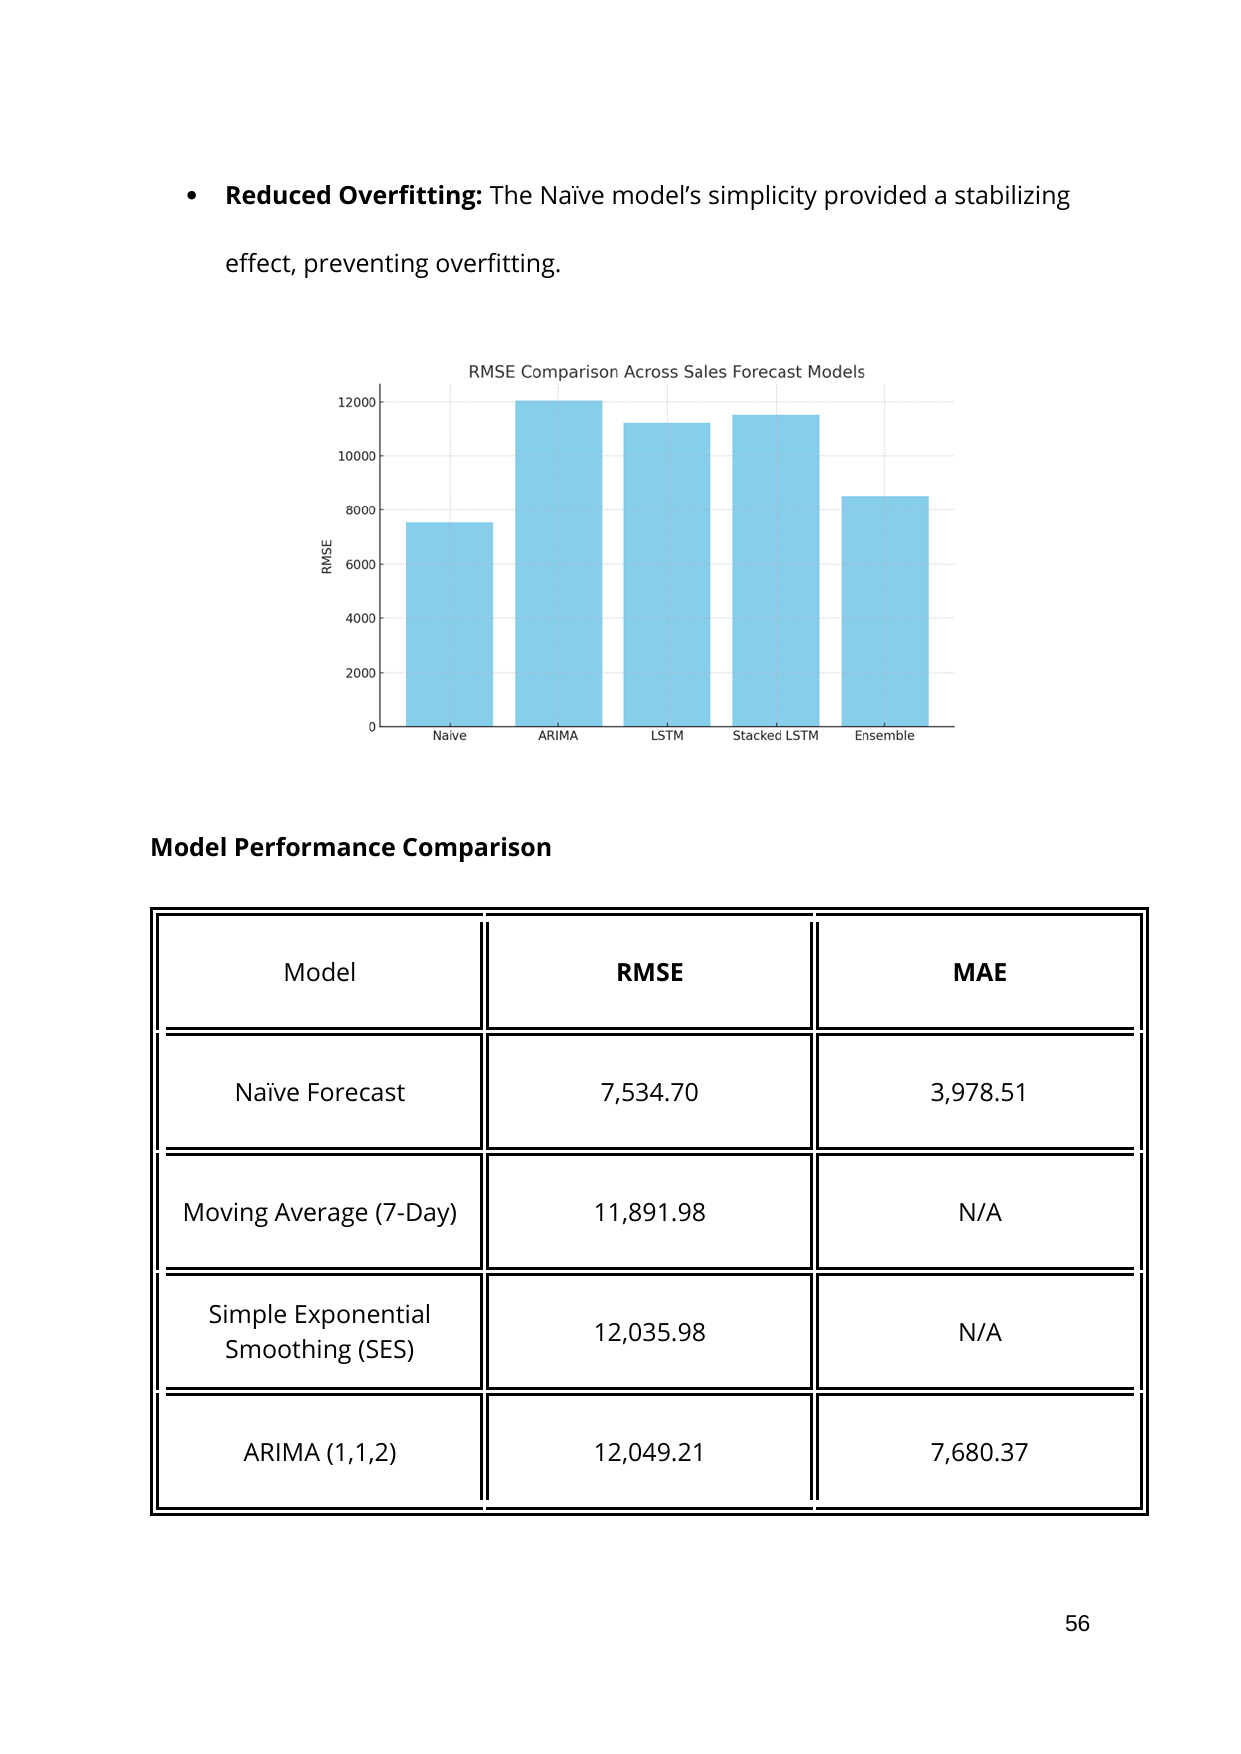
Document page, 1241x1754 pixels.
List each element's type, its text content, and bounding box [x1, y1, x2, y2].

table_cell 12,049.21 [485, 1387, 815, 1507]
table_cell ARIMA (1,1,2) [155, 1387, 485, 1507]
table_header MAE [815, 910, 1145, 1027]
table_cell 12,035.98 [485, 1267, 815, 1387]
table_cell 3,978.51 [815, 1027, 1145, 1147]
table_header RMSE [485, 910, 815, 1027]
table_cell 7,534.70 [485, 1027, 815, 1147]
table_cell N/A [815, 1267, 1145, 1387]
table_cell 7,680.37 [815, 1387, 1145, 1507]
table_cell 11,891.98 [485, 1147, 815, 1267]
table_cell Simple Exponential Smoothing (SES) [155, 1267, 485, 1387]
table_cell N/A [815, 1147, 1145, 1267]
table_header Model [155, 910, 485, 1027]
table_cell Moving Average (7-Day) [155, 1147, 485, 1267]
table_cell Naïve Forecast [155, 1027, 485, 1147]
list Reduced Overfitting: The Naïve model’s simplicity provided a stabilizing effect, preventing overfitting. [187, 178, 1090, 280]
subtitle Model Performance Comparison [150, 830, 1090, 864]
picture [287, 330, 1028, 775]
